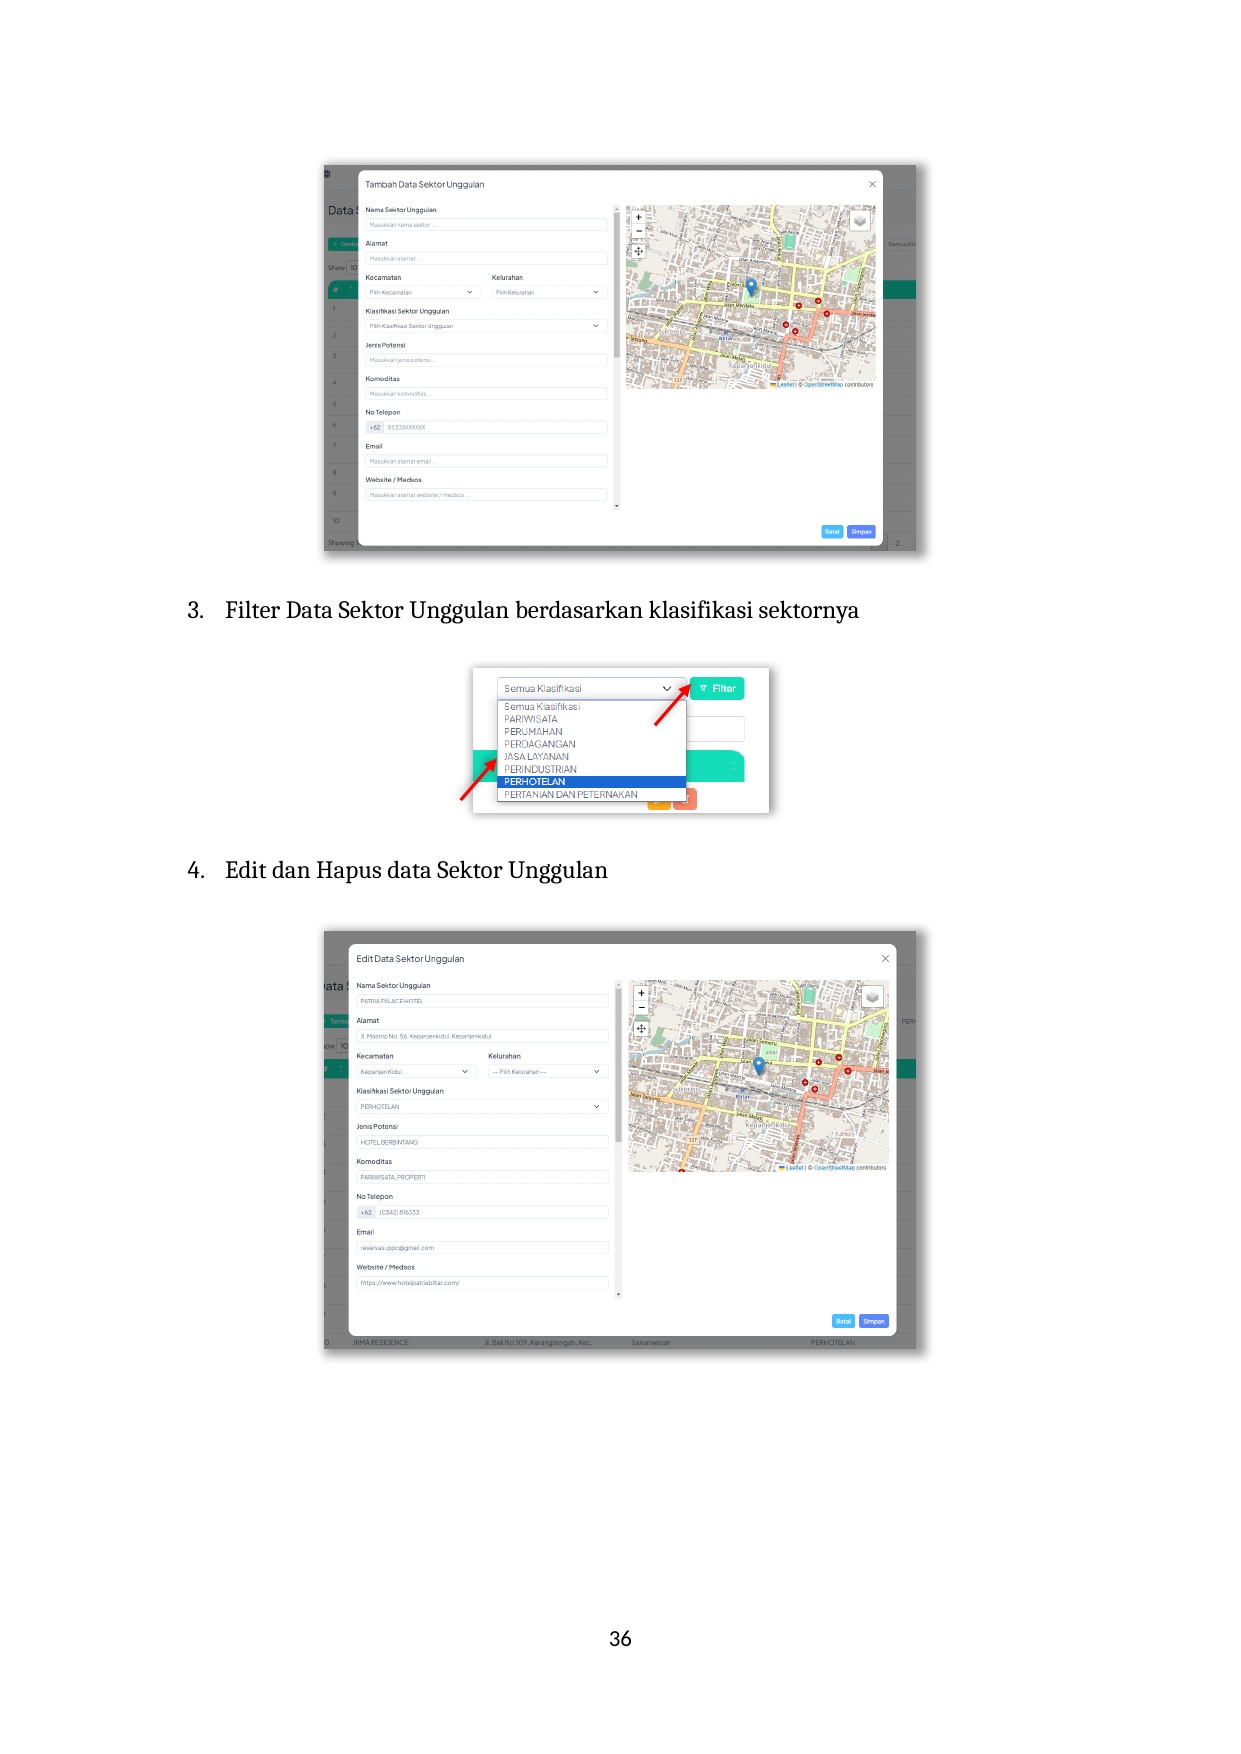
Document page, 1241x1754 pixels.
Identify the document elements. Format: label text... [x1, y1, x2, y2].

picture [324, 165, 916, 551]
list Edit dan Hapus data Sektor Unggulan [187, 856, 1090, 884]
picture [324, 931, 916, 1349]
list Filter Data Sektor Unggulan berdasarkan klasifikasi sektornya [187, 596, 1090, 625]
picture [473, 668, 769, 813]
